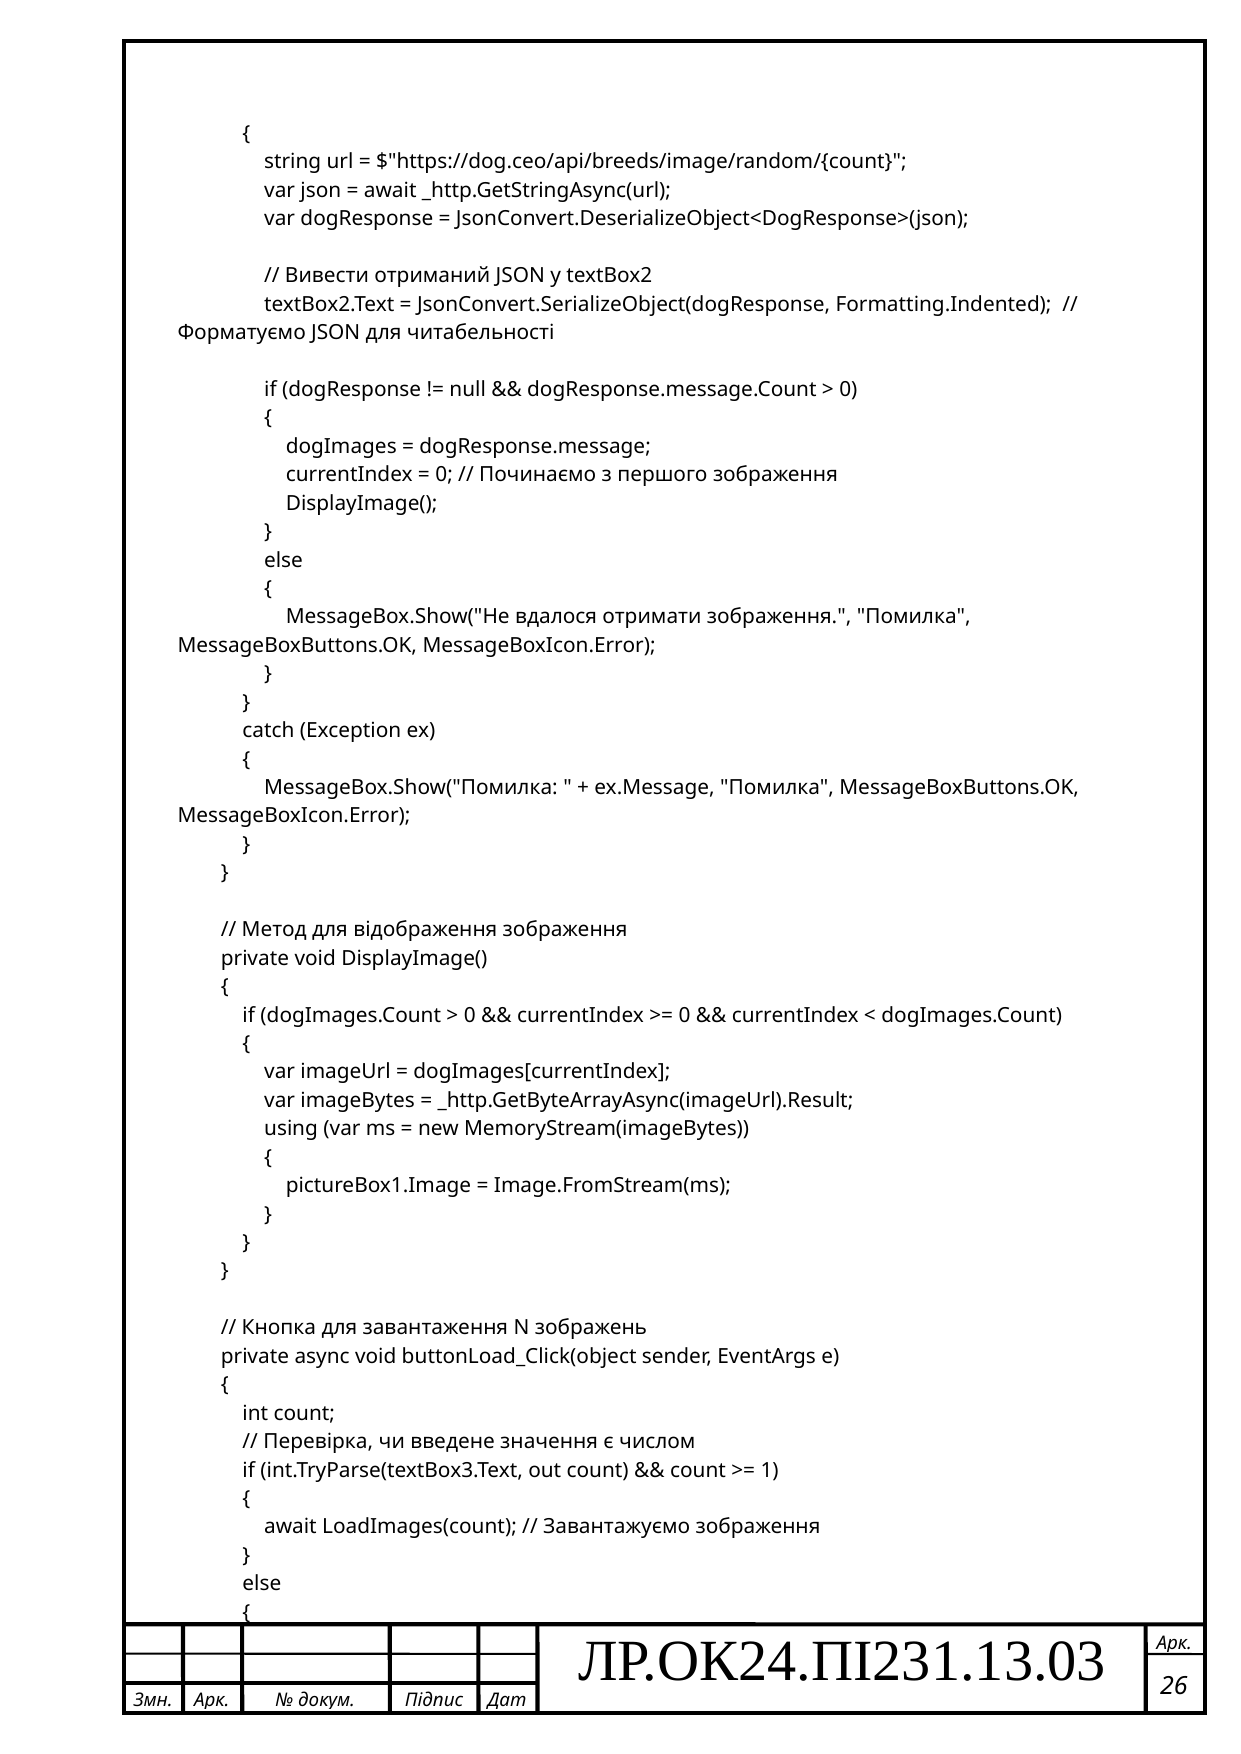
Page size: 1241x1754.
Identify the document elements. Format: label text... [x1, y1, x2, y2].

text } [177, 829, 1152, 857]
text { [177, 971, 1152, 1000]
text } [177, 516, 1152, 545]
text var imageBytes = _http.GetByteArrayAsync(imageUrl).Result; [177, 1085, 1152, 1113]
text } [177, 1199, 1152, 1227]
text } [177, 658, 1152, 687]
text } [177, 1256, 1152, 1284]
text } [177, 857, 1152, 886]
text // Кнопка для завантаження N зображень [177, 1312, 1152, 1341]
text private async void buttonLoad_Click(object sender, EventArgs e) [177, 1341, 1152, 1369]
text if (int.TryParse(textBox3.Text, out count) && count >= 1) [177, 1455, 1152, 1483]
text } [177, 1540, 1152, 1568]
text private void DisplayImage() [177, 943, 1152, 971]
text else [177, 1568, 1152, 1597]
text var imageUrl = dogImages[currentIndex]; [177, 1057, 1152, 1085]
text string url = $"https://dog.ceo/api/breeds/image/random/{count}"; [177, 147, 1152, 175]
text // Вивести отриманий JSON у textBox2 [177, 260, 1152, 289]
text await LoadImages(count); // Завантажуємо зображення [177, 1512, 1152, 1540]
text textBox2.Text = JsonConvert.SerializeObject(dogResponse, Formatting.Indented); // Форматуємо JSON для читабельності [177, 289, 1152, 346]
text var json = await _http.GetStringAsync(url); [177, 175, 1152, 203]
text DisplayImage(); [177, 488, 1152, 516]
text // Метод для відображення зображення [177, 914, 1152, 943]
text { [177, 402, 1152, 431]
text { [177, 573, 1152, 602]
text pictureBox1.Image = Image.FromStream(ms); [177, 1170, 1152, 1199]
text else [177, 545, 1152, 573]
text MessageBox.Show("Не вдалося отримати зображення.", "Помилка", MessageBoxButtons.OK, MessageBoxIcon.Error); [177, 602, 1152, 658]
text int count; [177, 1398, 1152, 1426]
text { [177, 118, 1152, 147]
text { [177, 1142, 1152, 1170]
text { [177, 1597, 1152, 1625]
text MessageBox.Show("Помилка: " + ex.Message, "Помилка", MessageBoxButtons.OK, MessageBoxIcon.Error); [177, 772, 1152, 829]
text { [177, 1028, 1152, 1057]
text catch (Exception ex) [177, 715, 1152, 744]
text { [177, 744, 1152, 772]
text if (dogResponse != null && dogResponse.message.Count > 0) [177, 374, 1152, 402]
text { [177, 1483, 1152, 1512]
text dogImages = dogResponse.message; [177, 431, 1152, 459]
text } [177, 1227, 1152, 1256]
text currentIndex = 0; // Починаємо з першого зображення [177, 459, 1152, 488]
text } [177, 687, 1152, 715]
text var dogResponse = JsonConvert.DeserializeObject<DogResponse>(json); [177, 203, 1152, 232]
text { [177, 1369, 1152, 1398]
text // Перевірка, чи введене значення є числом [177, 1426, 1152, 1455]
text if (dogImages.Count > 0 && currentIndex >= 0 && currentIndex < dogImages.Count) [177, 1000, 1152, 1028]
text using (var ms = new MemoryStream(imageBytes)) [177, 1113, 1152, 1142]
